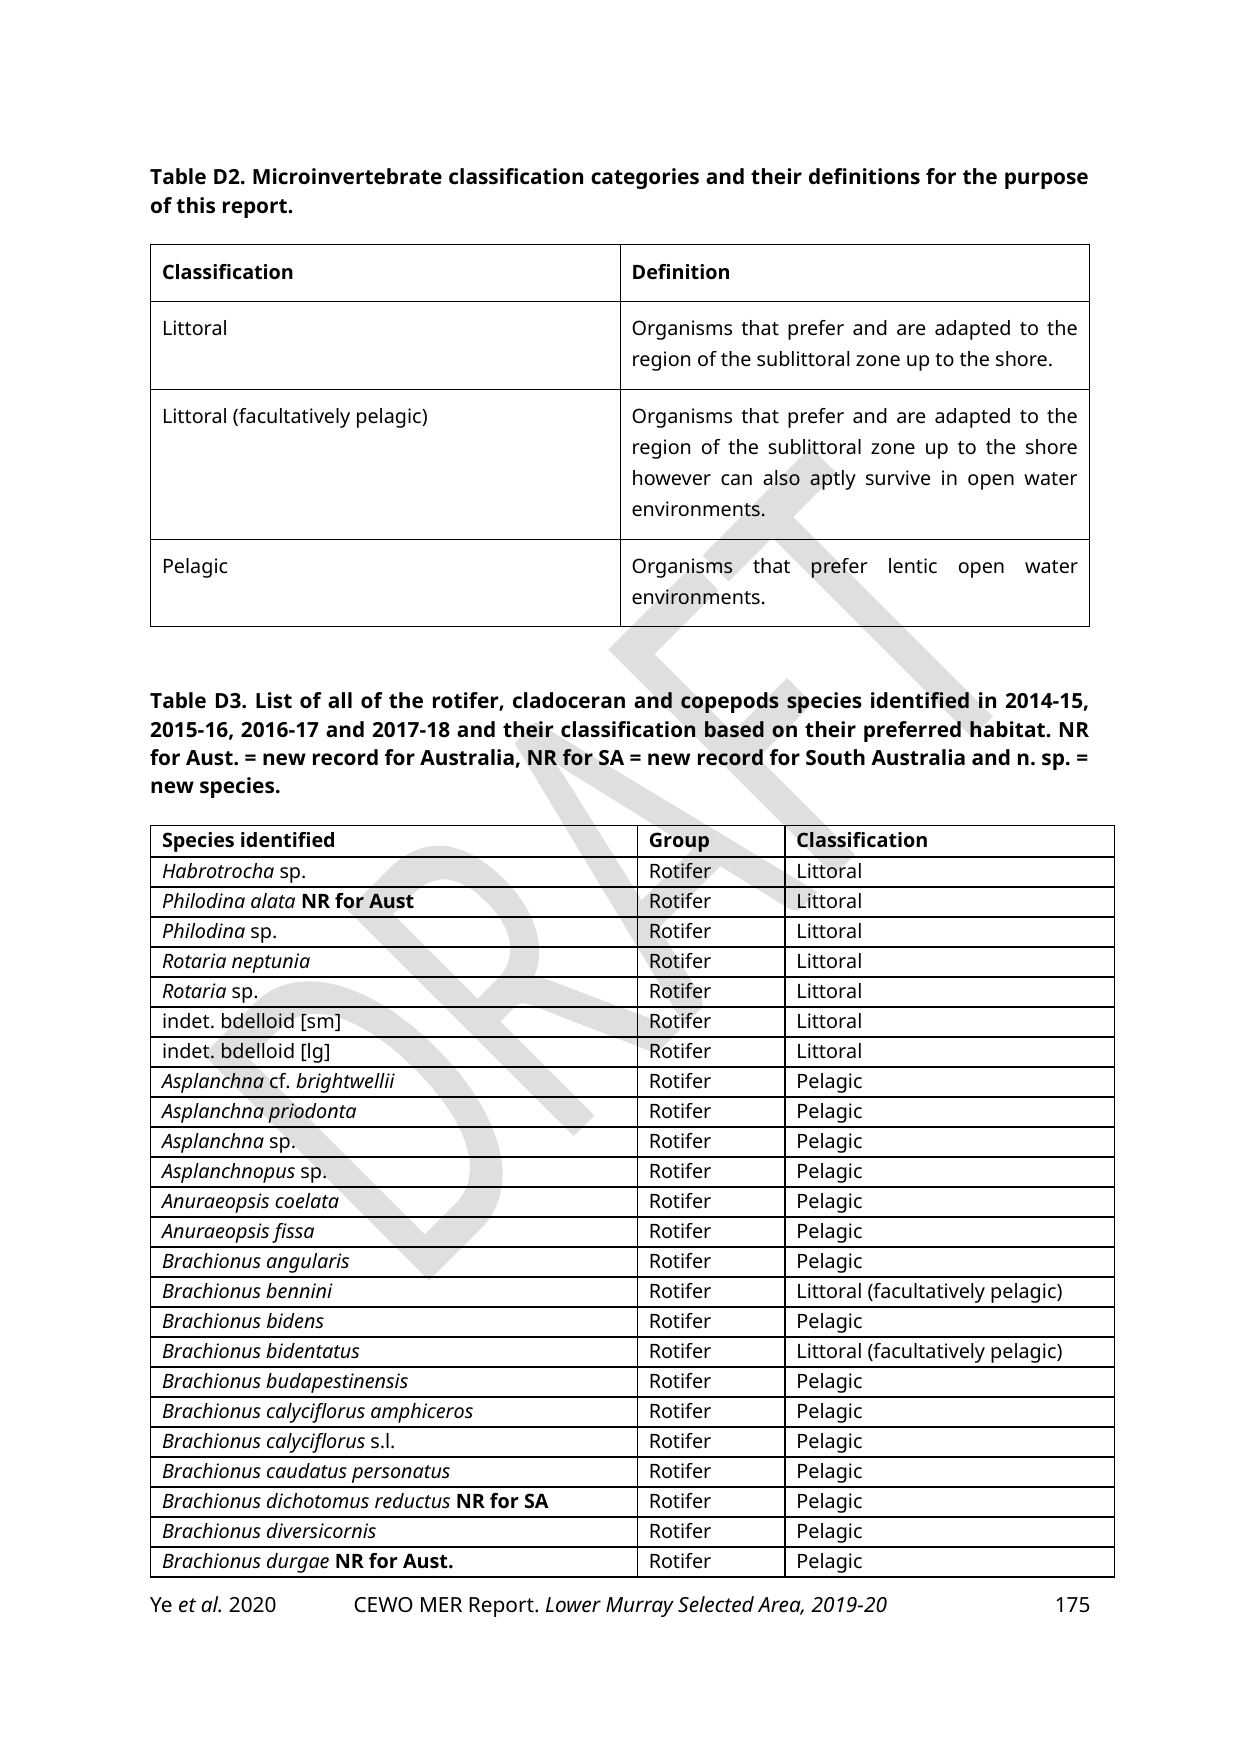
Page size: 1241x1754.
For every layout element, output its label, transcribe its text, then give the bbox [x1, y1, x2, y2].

table_cell Pelagic [786, 1218, 1114, 1246]
table_cell Littoral [151, 302, 620, 389]
table_cell Brachionus diversicornis [151, 1518, 637, 1546]
table_header Definition [621, 245, 1089, 301]
table_cell Anuraeopsis fissa [151, 1218, 637, 1246]
table_cell Littoral [786, 1038, 1114, 1066]
table_cell indet. bdelloid [lg] [151, 1038, 637, 1066]
table_cell Asplanchna sp. [151, 1128, 637, 1156]
table_cell Habrotrocha sp. [151, 858, 637, 886]
table_cell Rotifer [638, 948, 784, 976]
table_header Group [638, 826, 784, 856]
table_cell Pelagic [786, 1128, 1114, 1156]
table_cell Organisms that prefer and are adapted to the region of the sublittoral zone up to the shore. [621, 302, 1089, 389]
table_cell Rotifer [638, 1008, 784, 1036]
table_cell Rotifer [638, 1158, 784, 1186]
table_cell Pelagic [786, 1398, 1114, 1426]
table_cell Pelagic [786, 1098, 1114, 1126]
table_cell Littoral [786, 978, 1114, 1006]
table_cell Rotifer [638, 1338, 784, 1366]
table_cell Pelagic [786, 1458, 1114, 1486]
table_cell Pelagic [786, 1548, 1114, 1576]
table_cell Pelagic [786, 1068, 1114, 1096]
table_cell Littoral [786, 1008, 1114, 1036]
table_cell Rotifer [638, 1128, 784, 1156]
table_cell Pelagic [786, 1308, 1114, 1336]
table_cell Littoral [786, 918, 1114, 946]
table_cell Rotifer [638, 1248, 784, 1276]
table_cell Anuraeopsis coelata [151, 1188, 637, 1216]
table_cell Asplanchnopus sp. [151, 1158, 637, 1186]
text Table D3. List of all of the rotifer, cladoceran and copepods species identified in 2014-15, 2015-16, 2016-17 and 2017-18 and their classification based on their preferred habitat. NR for Aust. = new record for Australia, NR for SA = new record for South Australia and n. sp. = new species. [150, 686, 1090, 800]
table_cell Rotifer [638, 1218, 784, 1246]
table_cell Brachionus bidentatus [151, 1338, 637, 1366]
table_cell Organisms that prefer and are adapted to the region of the sublittoral zone up to the shore however can also aptly survive in open water environments. [621, 390, 1089, 538]
table_cell Rotifer [638, 1188, 784, 1216]
table_cell Pelagic [786, 1518, 1114, 1546]
table_cell Pelagic [786, 1488, 1114, 1516]
table_cell Rotifer [638, 918, 784, 946]
text Table D2. Microinvertebrate classification categories and their definitions for the purpose of this report. [150, 162, 1090, 219]
table_cell Pelagic [786, 1428, 1114, 1456]
table_cell Brachionus calyciflorus amphiceros [151, 1398, 637, 1426]
table_cell Rotifer [638, 1038, 784, 1066]
table_cell Rotifer [638, 1068, 784, 1096]
table_cell Littoral [786, 858, 1114, 886]
table_header Classification [151, 245, 620, 301]
table_cell Rotifer [638, 1548, 784, 1576]
table_cell Brachionus calyciflorus s.l. [151, 1428, 637, 1456]
table_cell Rotifer [638, 1368, 784, 1396]
table_cell Rotifer [638, 858, 784, 886]
table_cell Rotifer [638, 1398, 784, 1426]
table_cell Philodina sp. [151, 918, 637, 946]
table_cell Rotaria neptunia [151, 948, 637, 976]
table_cell Littoral (facultatively pelagic) [151, 390, 620, 538]
table_cell Brachionus budapestinensis [151, 1368, 637, 1396]
table_cell Rotifer [638, 1308, 784, 1336]
table_cell Asplanchna priodonta [151, 1098, 637, 1126]
table_cell Brachionus caudatus personatus [151, 1458, 637, 1486]
table_cell Pelagic [151, 540, 620, 626]
table_cell Littoral [786, 948, 1114, 976]
table_cell Brachionus durgae NR for Aust. [151, 1548, 637, 1576]
table_cell Philodina alata NR for Aust [151, 888, 637, 916]
table_header Classification [786, 826, 1114, 856]
table_cell Rotifer [638, 978, 784, 1006]
table_header Species identified [151, 826, 637, 856]
table_cell Pelagic [786, 1158, 1114, 1186]
table_cell Brachionus bidens [151, 1308, 637, 1336]
table_cell Rotifer [638, 1518, 784, 1546]
table_cell Pelagic [786, 1188, 1114, 1216]
table_cell Pelagic [786, 1368, 1114, 1396]
table_cell Brachionus dichotomus reductus NR for SA [151, 1488, 637, 1516]
table_cell Rotifer [638, 888, 784, 916]
table_cell Pelagic [786, 1248, 1114, 1276]
table_cell Organisms that prefer lentic open water environments. [621, 540, 1089, 626]
table_cell Rotifer [638, 1098, 784, 1126]
table_cell indet. bdelloid [sm] [151, 1008, 637, 1036]
table_cell Asplanchna cf. brightwellii [151, 1068, 637, 1096]
table_cell Littoral [786, 888, 1114, 916]
table_cell Littoral (facultatively pelagic) [786, 1278, 1114, 1306]
table_cell Rotifer [638, 1278, 784, 1306]
table_cell Brachionus angularis [151, 1248, 637, 1276]
table_cell Rotaria sp. [151, 978, 637, 1006]
table_cell Rotifer [638, 1488, 784, 1516]
table_cell Rotifer [638, 1428, 784, 1456]
table_cell Brachionus bennini [151, 1278, 637, 1306]
table_cell Littoral (facultatively pelagic) [786, 1338, 1114, 1366]
table_cell Rotifer [638, 1458, 784, 1486]
